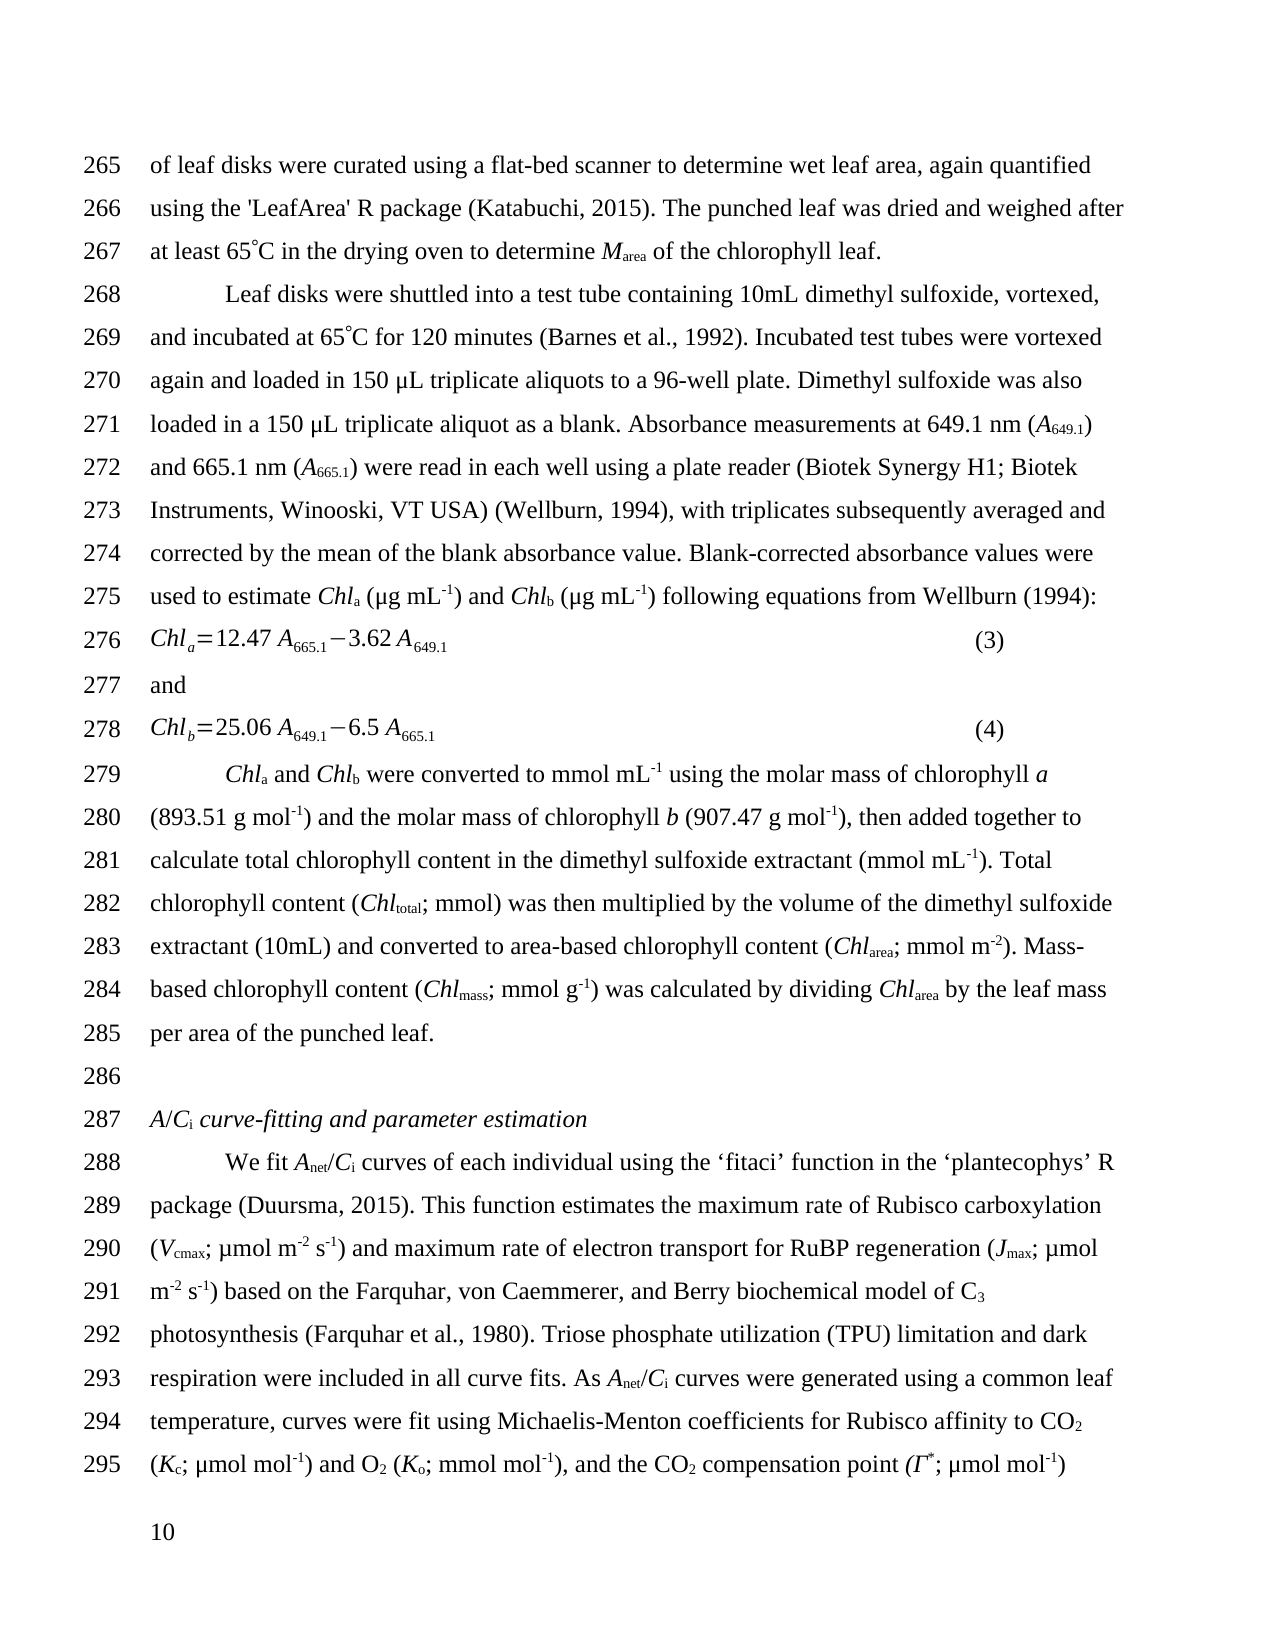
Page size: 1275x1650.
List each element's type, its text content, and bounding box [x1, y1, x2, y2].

text Chla and Chlb were converted to mmol mL-1 using the molar mass of chlorophyll a (893.51 g mol-1) and the molar mass of chlorophyll b (907.47 g mol-1), then added together to calculate total chlorophyll content in the dimethyl sulfoxide extractant (mmol mL-1). Total chlorophyll content (Chltotal; mmol) was then multiplied by the volume of the dimethyl sulfoxide extractant (10mL) and converted to area-based chlorophyll content (Chlarea; mmol m-2). Mass-based chlorophyll content (Chlmass; mmol g-1) was calculated by dividing Chlarea by the leaf mass per area of the punched leaf. [150, 759, 1125, 1046]
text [150, 1147, 1125, 1478]
text (3) [150, 624, 1125, 656]
text (4) [150, 713, 1125, 744]
text Leaf disks were shuttled into a test tube containing 10mL dimethyl sulfoxide, vortexed, and incubated at 65C for 120 minutes (Barnes et al., 1992). Incubated test tubes were vortexed again and loaded in 150 μL triplicate aliquots to a 96-well plate. Dimethyl sulfoxide was also loaded in a 150 μL triplicate aliquot as a blank. Absorbance measurements at 649.1 nm (A649.1) and 665.1 nm (A665.1) were read in each well using a plate reader (Biotek Synergy H1; Biotek Instruments, Winooski, VT USA) (Wellburn, 1994), with triplicates subsequently averaged and corrected by the mean of the blank absorbance value. Blank-corrected absorbance values were used to estimate Chla (μg mL-1) and Chlb (μg mL-1) following equations from Wellburn (1994): [150, 279, 1125, 610]
text and [150, 670, 1125, 699]
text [150, 150, 1125, 265]
text A/Ci curve-fitting and parameter estimation [150, 1104, 1125, 1133]
